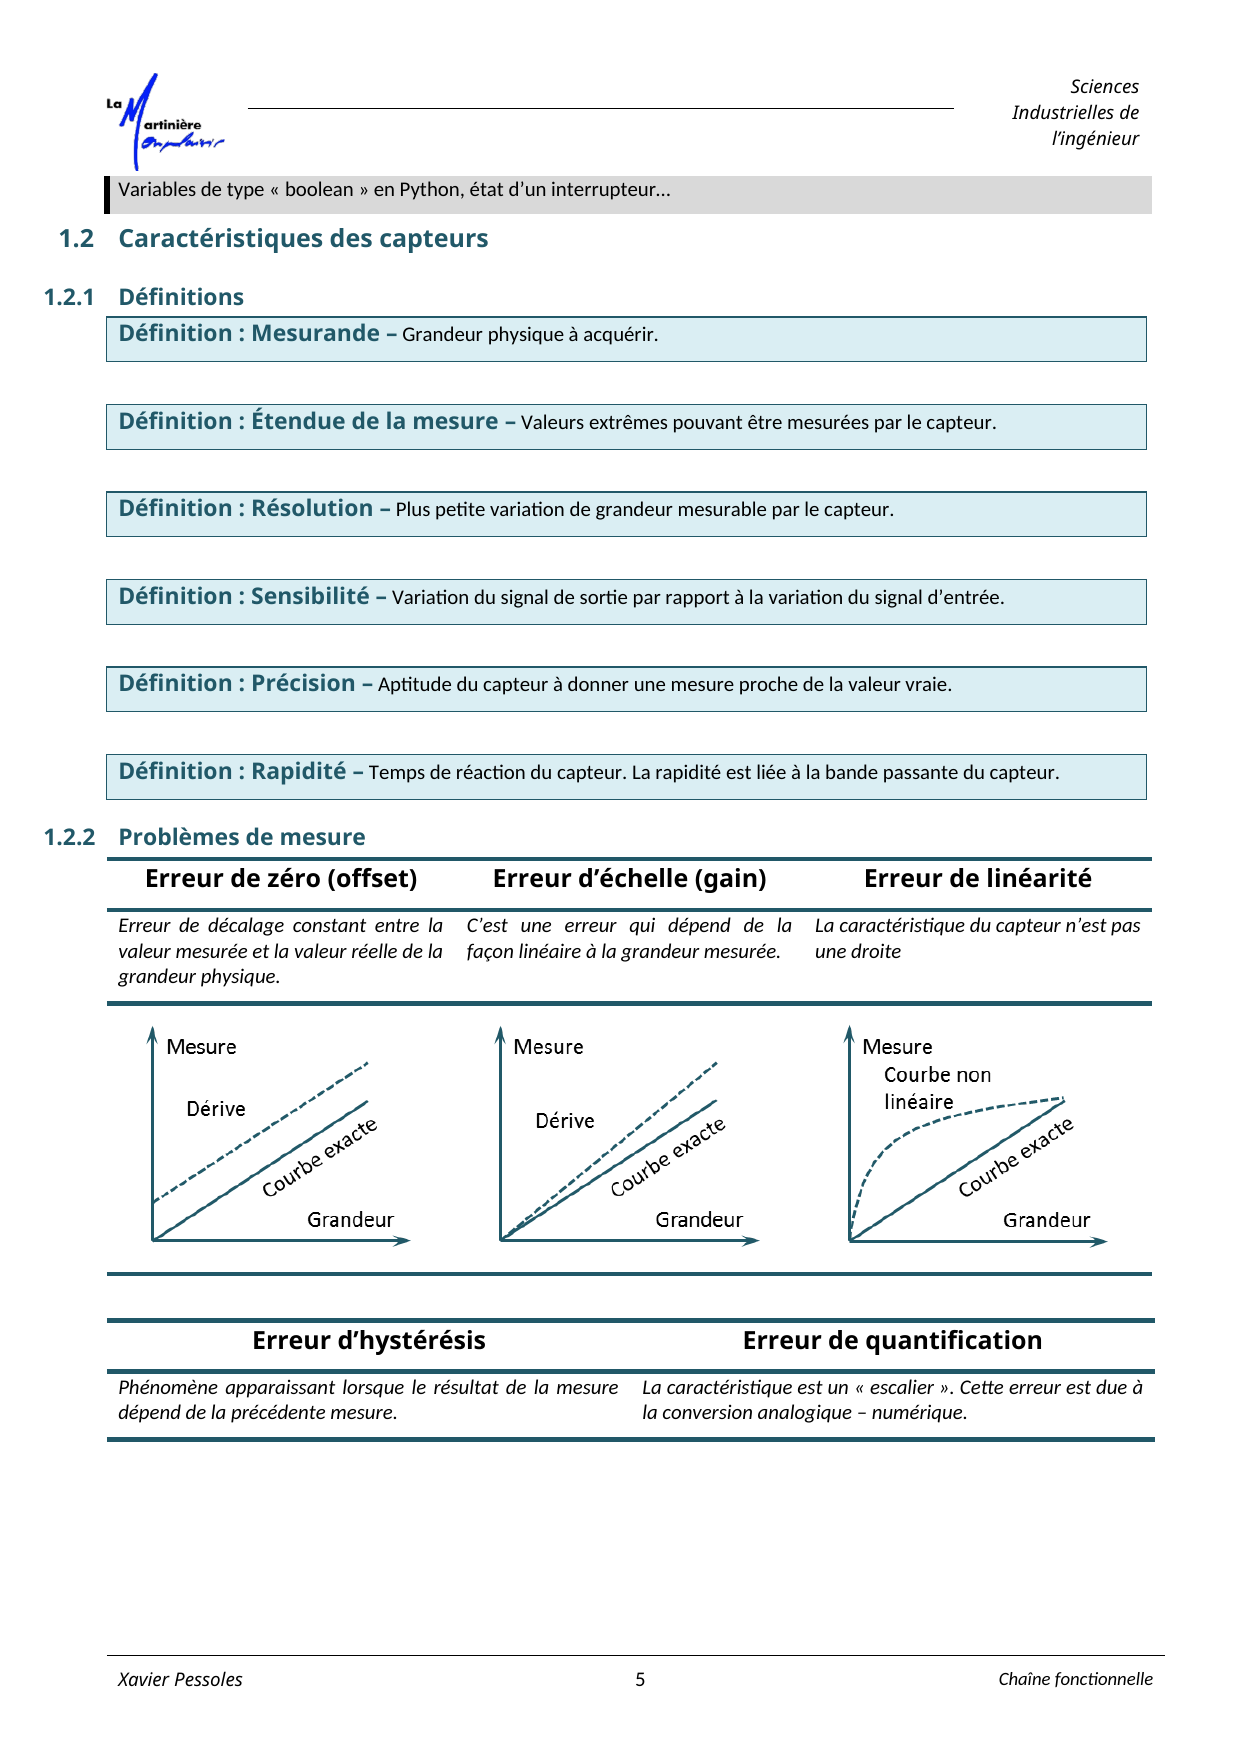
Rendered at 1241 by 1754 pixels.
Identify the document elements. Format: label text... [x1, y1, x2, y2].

table_cell La caractéristique est un « escalier ». Cette erreur est due à la conversion analogique – numérique. [631, 1374, 1155, 1437]
picture [830, 1005, 1126, 1260]
table_cell Erreur de décalage constant entre la valeur mesurée et la valeur réelle de la grandeur physique. [107, 912, 455, 1001]
table_cell C’est une erreur qui dépend de la façon linéaire à la grandeur mesurée. [455, 912, 804, 1001]
table_header Erreur de zéro (offset) [107, 861, 455, 908]
picture [481, 1006, 778, 1259]
table_cell [107, 1006, 455, 1272]
table_header Erreur d’échelle (gain) [455, 861, 804, 908]
table_header Erreur de quantification [631, 1323, 1155, 1369]
table_header Définition : Sensibilité – Variation du signal de sortie par rapport à la variation du signal d’entrée. [107, 580, 1146, 624]
subtitle Problèmes de mesure [43, 821, 1152, 852]
table_header Définition : Résolution – Plus petite variation de grandeur mesurable par le capteur. [107, 493, 1146, 536]
subtitle Caractéristiques des capteurs [58, 220, 1152, 254]
table_cell Phénomène apparaissant lorsque le résultat de la mesure dépend de la précédente mesure. [107, 1374, 631, 1437]
table_header Exemple : Variables de type « boolean » en Python, état d’un interrupteur… [110, 176, 1152, 214]
table_cell [804, 1006, 1152, 1272]
picture [133, 1006, 429, 1259]
table_header Définition : Précision – Aptitude du capteur à donner une mesure proche de la valeur vraie. [107, 668, 1146, 711]
table_cell La caractéristique du capteur n’est pas une droite [804, 912, 1152, 1001]
table_header Erreur d’hystérésis [107, 1323, 631, 1369]
picture [106, 73, 225, 171]
table_header Définition : Rapidité – Temps de réaction du capteur. La rapidité est liée à la bande passante du capteur. [107, 755, 1146, 799]
subtitle Définitions [43, 280, 1152, 312]
table_header Définition : Étendue de la mesure – Valeurs extrêmes pouvant être mesurées par le capteur. [107, 405, 1146, 449]
table_header Erreur de linéarité [804, 861, 1152, 908]
table_cell [455, 1006, 804, 1272]
table_header Définition : Mesurande – Grandeur physique à acquérir. [107, 318, 1146, 361]
